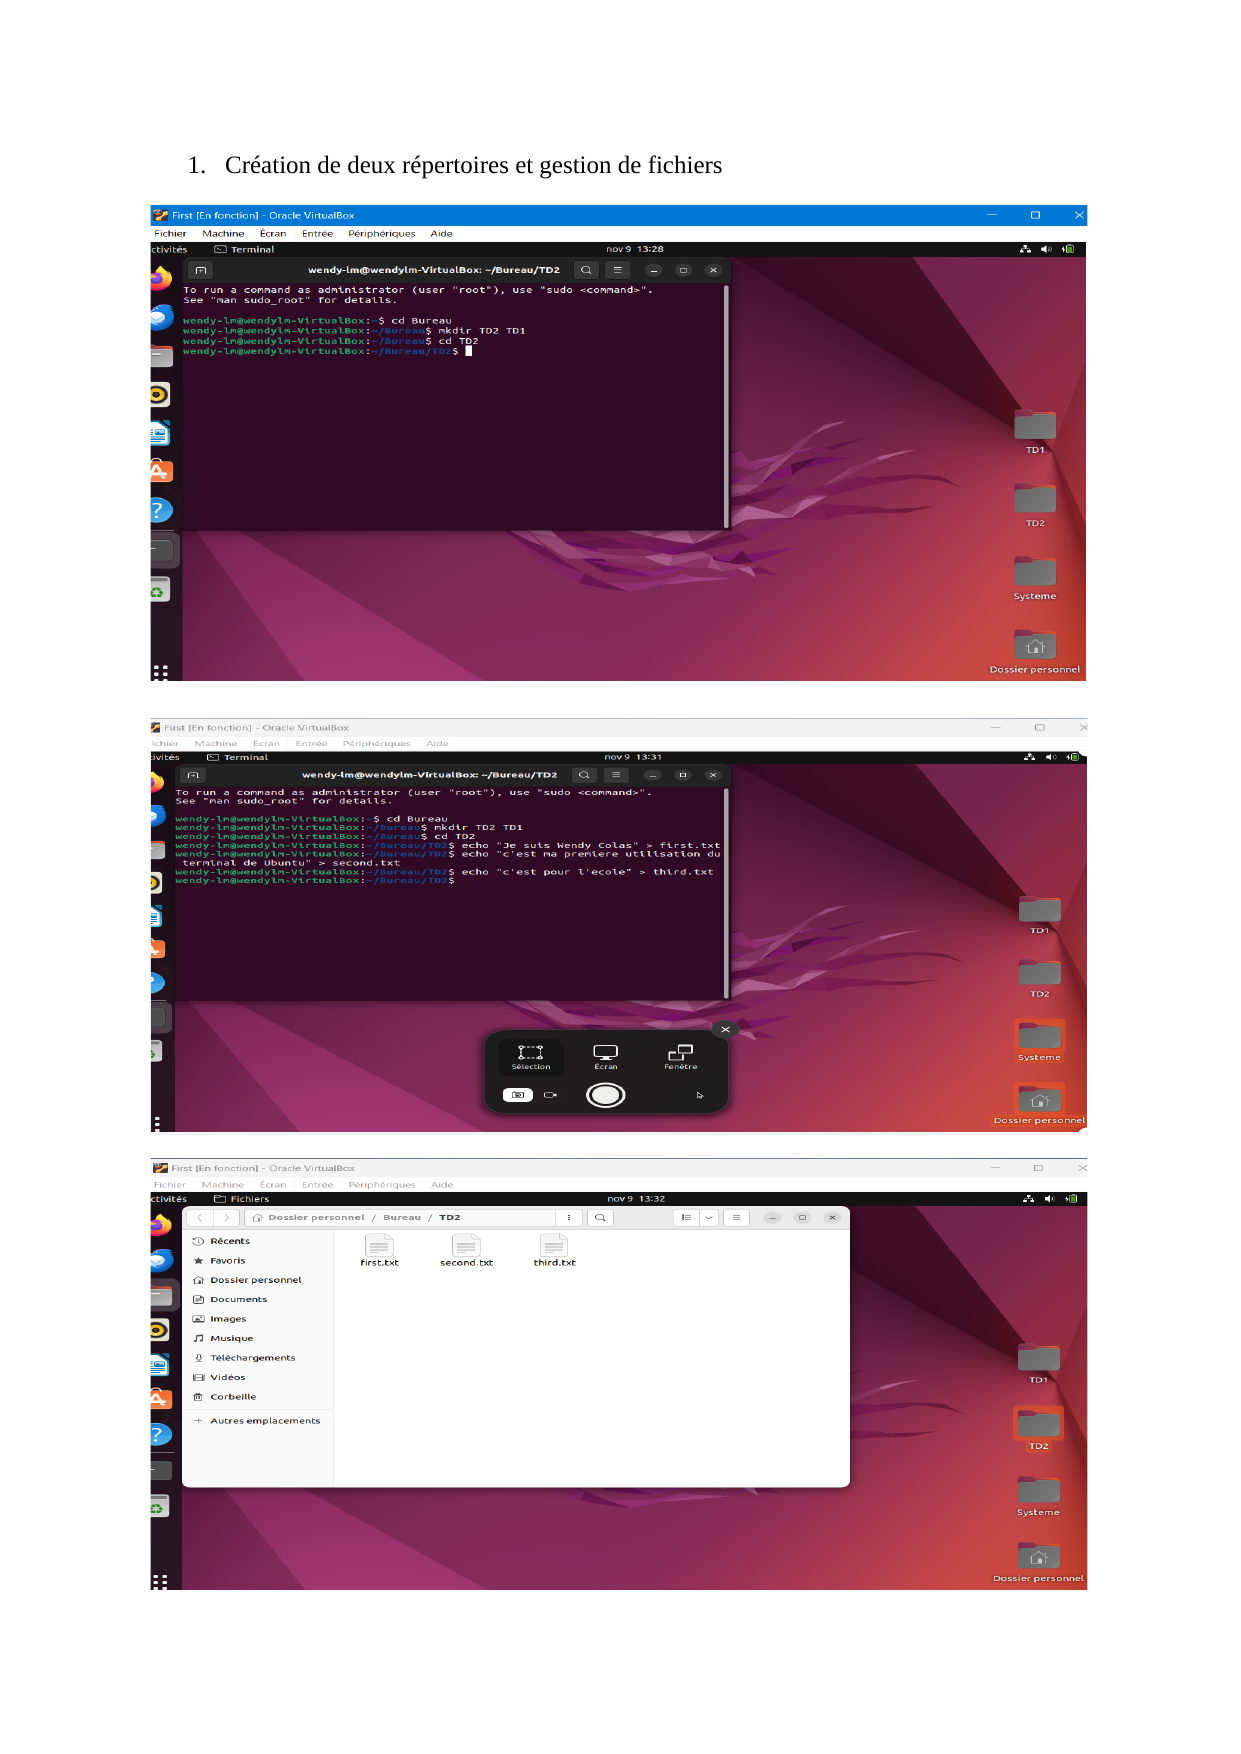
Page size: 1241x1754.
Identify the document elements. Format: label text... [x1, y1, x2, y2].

picture [150, 1158, 1087, 1591]
picture [150, 205, 1087, 680]
list Création de deux répertoires et gestion de fichiers [187, 150, 1090, 179]
picture [150, 718, 1087, 1134]
